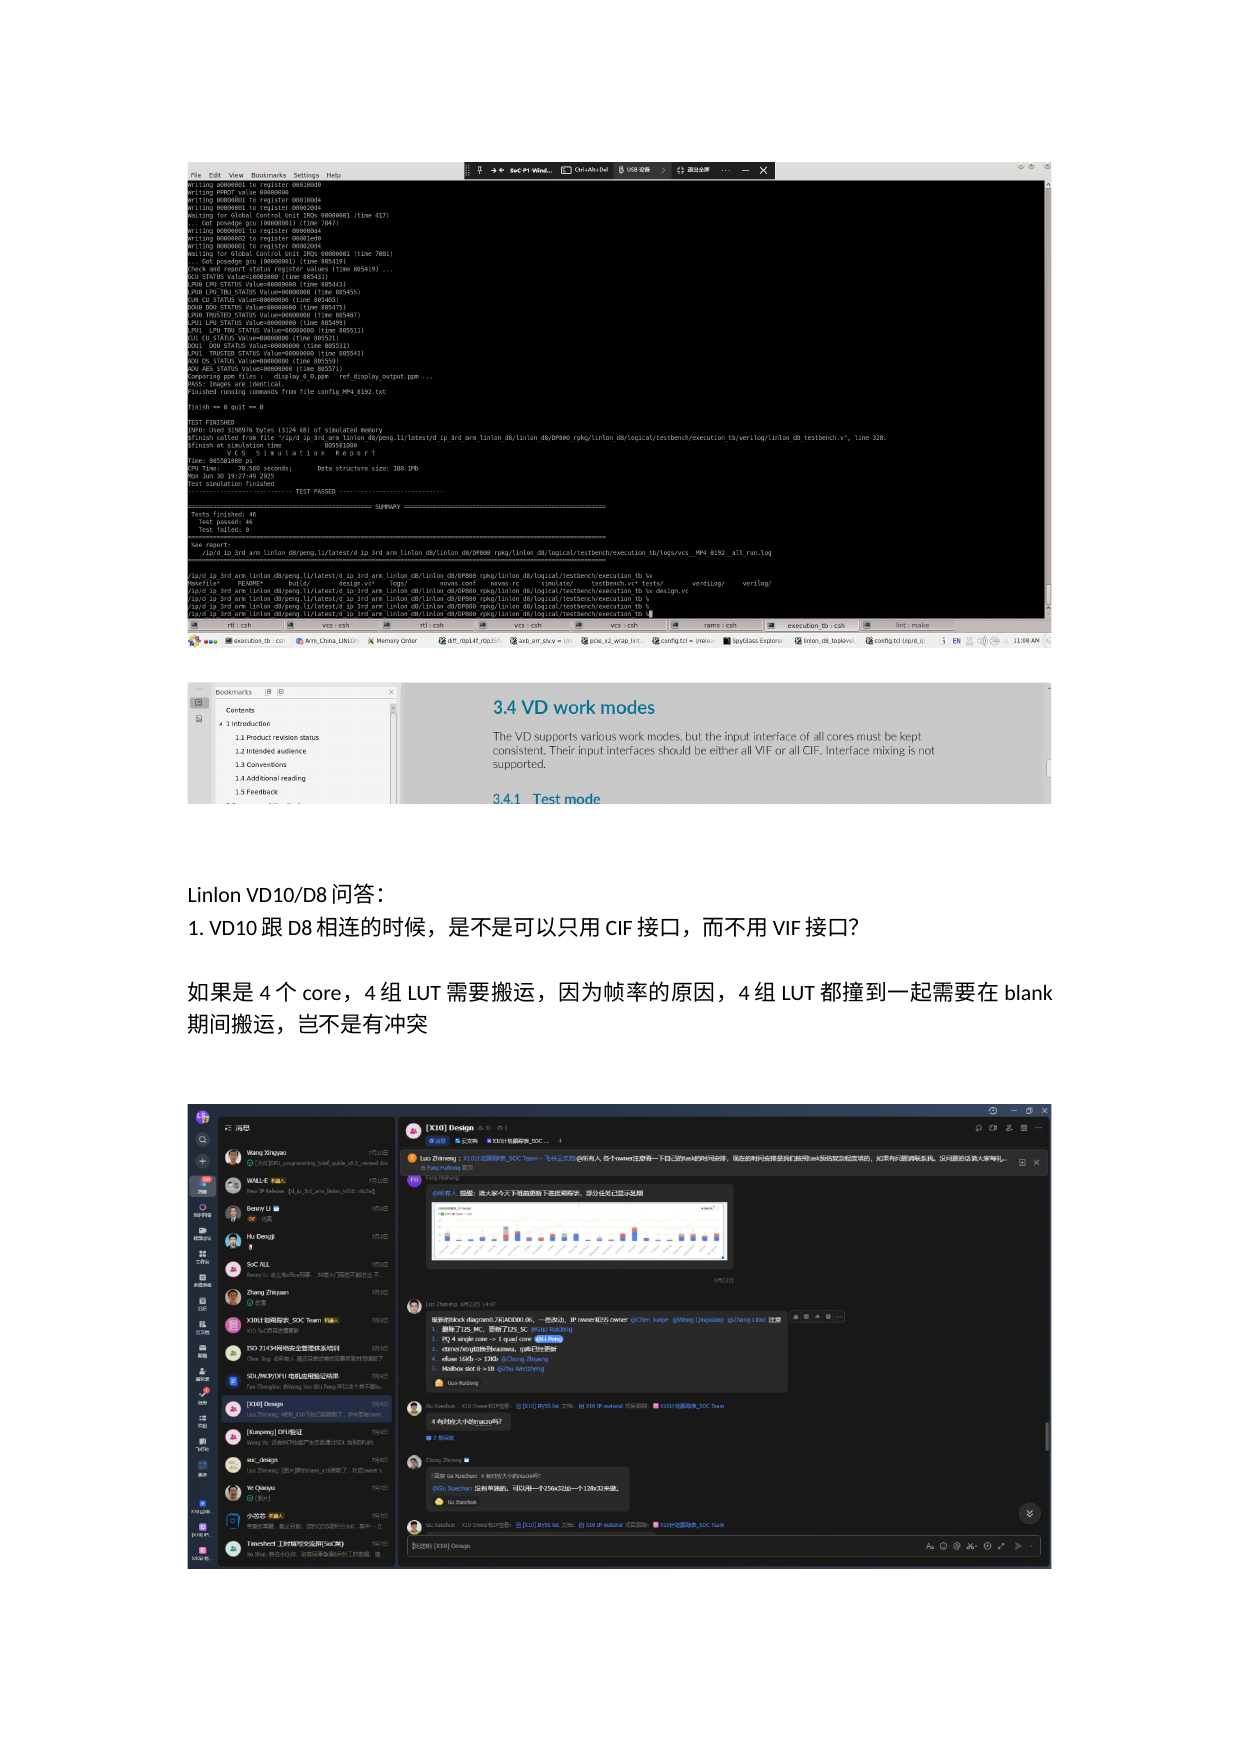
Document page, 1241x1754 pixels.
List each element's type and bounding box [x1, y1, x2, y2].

picture [187, 1104, 1052, 1569]
picture [187, 682, 1052, 804]
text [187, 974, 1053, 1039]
picture [187, 162, 1052, 648]
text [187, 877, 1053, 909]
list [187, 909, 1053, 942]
